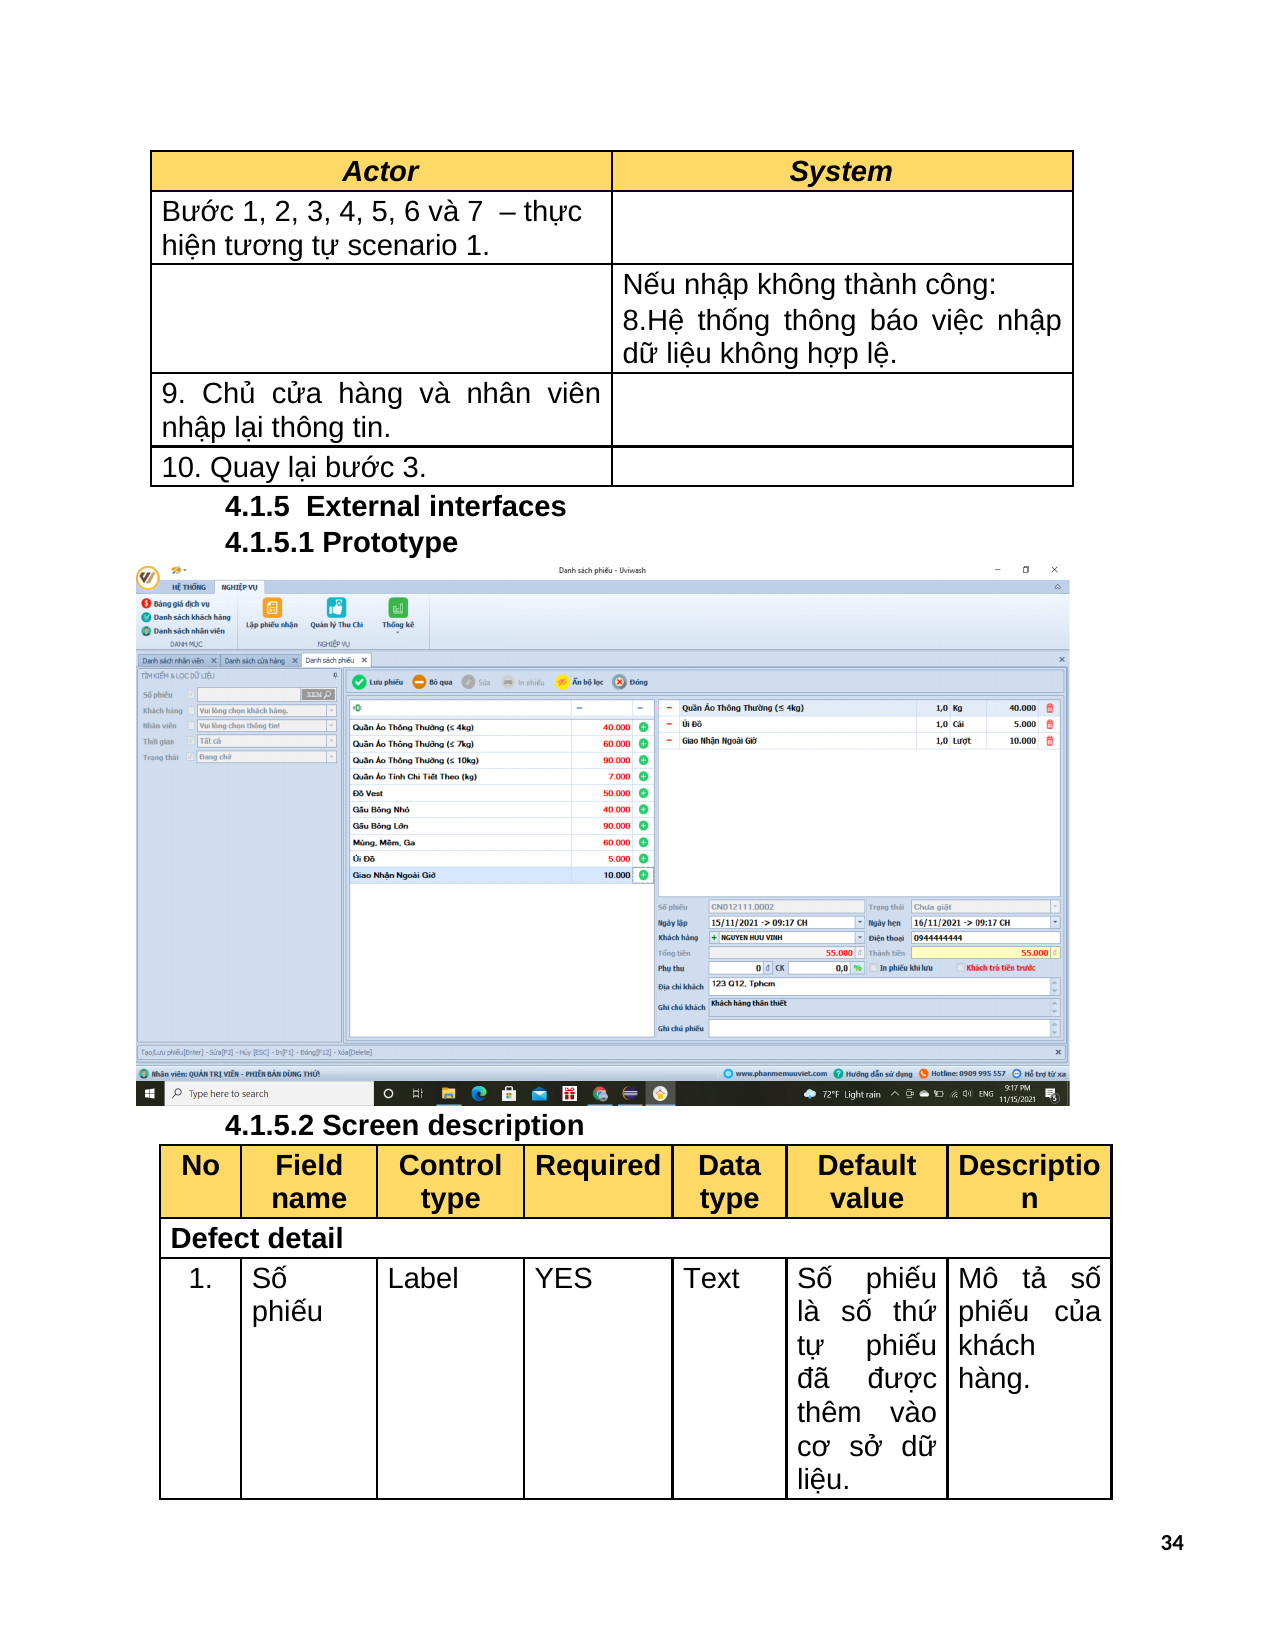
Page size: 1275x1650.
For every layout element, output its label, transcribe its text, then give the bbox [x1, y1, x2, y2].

table_cell [613, 448, 1072, 485]
table_cell Text [674, 1259, 785, 1498]
table_cell 1. [161, 1259, 240, 1498]
table_cell YES [525, 1259, 671, 1498]
table_header Description [949, 1146, 1110, 1217]
table_cell Nếu nhập không thành công: 8.Hệ thống thông báo việc nhập dữ liệu không hợp lệ. [613, 265, 1072, 372]
table_cell Mô tả số phiếu của khách hàng. [949, 1259, 1110, 1498]
table_cell Label [378, 1259, 523, 1498]
table_cell [152, 265, 611, 372]
table_cell [613, 192, 1072, 263]
table_cell [613, 374, 1072, 445]
table_cell Số phiếu [242, 1259, 376, 1498]
table_header Default value [788, 1146, 946, 1217]
table_header Actor [152, 152, 611, 190]
picture [136, 560, 1070, 1106]
table_cell 9. Chủ cửa hàng và nhân viên nhập lại thông tin. [152, 374, 611, 445]
table_cell Defect detail [161, 1219, 1110, 1257]
table_header Field name [242, 1146, 376, 1217]
table_header Data type [674, 1146, 785, 1217]
text 4.1.5.1 Prototype [225, 525, 1183, 558]
table_header Required [525, 1146, 671, 1217]
table_cell Bước 1, 2, 3, 4, 5, 6 và 7 – thực hiện tương tự scenario 1. [152, 192, 611, 263]
text 4.1.5.2 Screen description [225, 1108, 1183, 1142]
text 4.1.5 External interfaces [225, 489, 1183, 523]
table_header System [613, 152, 1072, 190]
table_cell 10. Quay lại bước 3. [152, 448, 611, 485]
table_header Control type [378, 1146, 523, 1217]
table_header No [161, 1146, 240, 1217]
table_cell Số phiếu là số thứ tự phiếu đã được thêm vào cơ sở dữ liệu. [788, 1259, 946, 1498]
